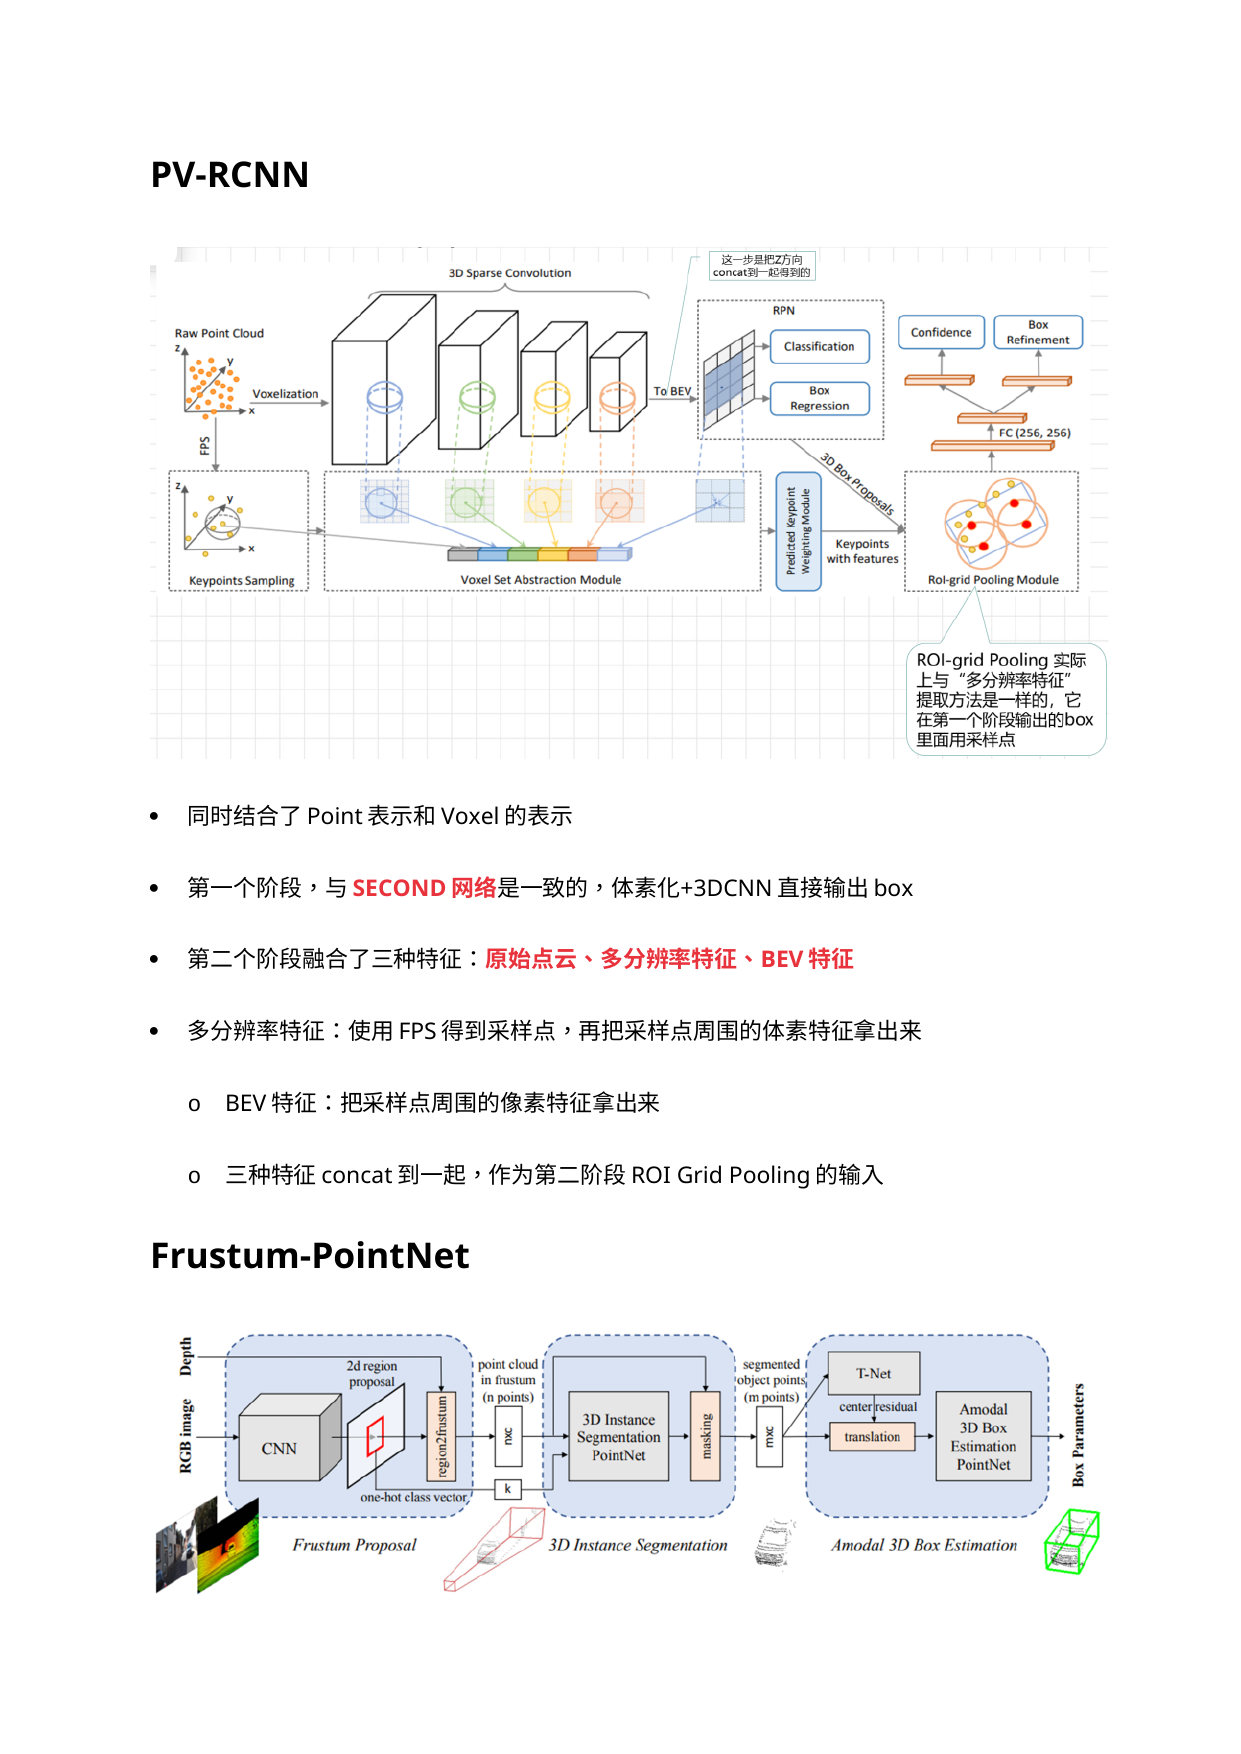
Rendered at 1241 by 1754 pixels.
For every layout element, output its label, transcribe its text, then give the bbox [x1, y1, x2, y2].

subtitle PV-RCNN [150, 150, 1090, 198]
subtitle Frustum-PointNet [150, 1231, 1090, 1279]
picture [150, 247, 1109, 759]
list 多分辨率特征：使用FPS得到采样点，再把采样点周围的体素特征拿出来 [150, 1015, 1090, 1046]
list 第二个阶段融合了三种特征：原始点云、多分辨率特征、BEV特征 [150, 943, 1090, 974]
list BEV特征：把采样点周围的像素特征拿出来 [187, 1087, 1090, 1118]
list 三种特征concat到一起，作为第二阶段ROI Grid Pooling的输入 [187, 1159, 1090, 1190]
list 同时结合了Point表示和Voxel的表示 [150, 799, 1090, 831]
list 第一个阶段，与SECOND网络是一致的，体素化+3DCNN直接输出box [150, 871, 1090, 903]
picture [150, 1328, 1109, 1600]
